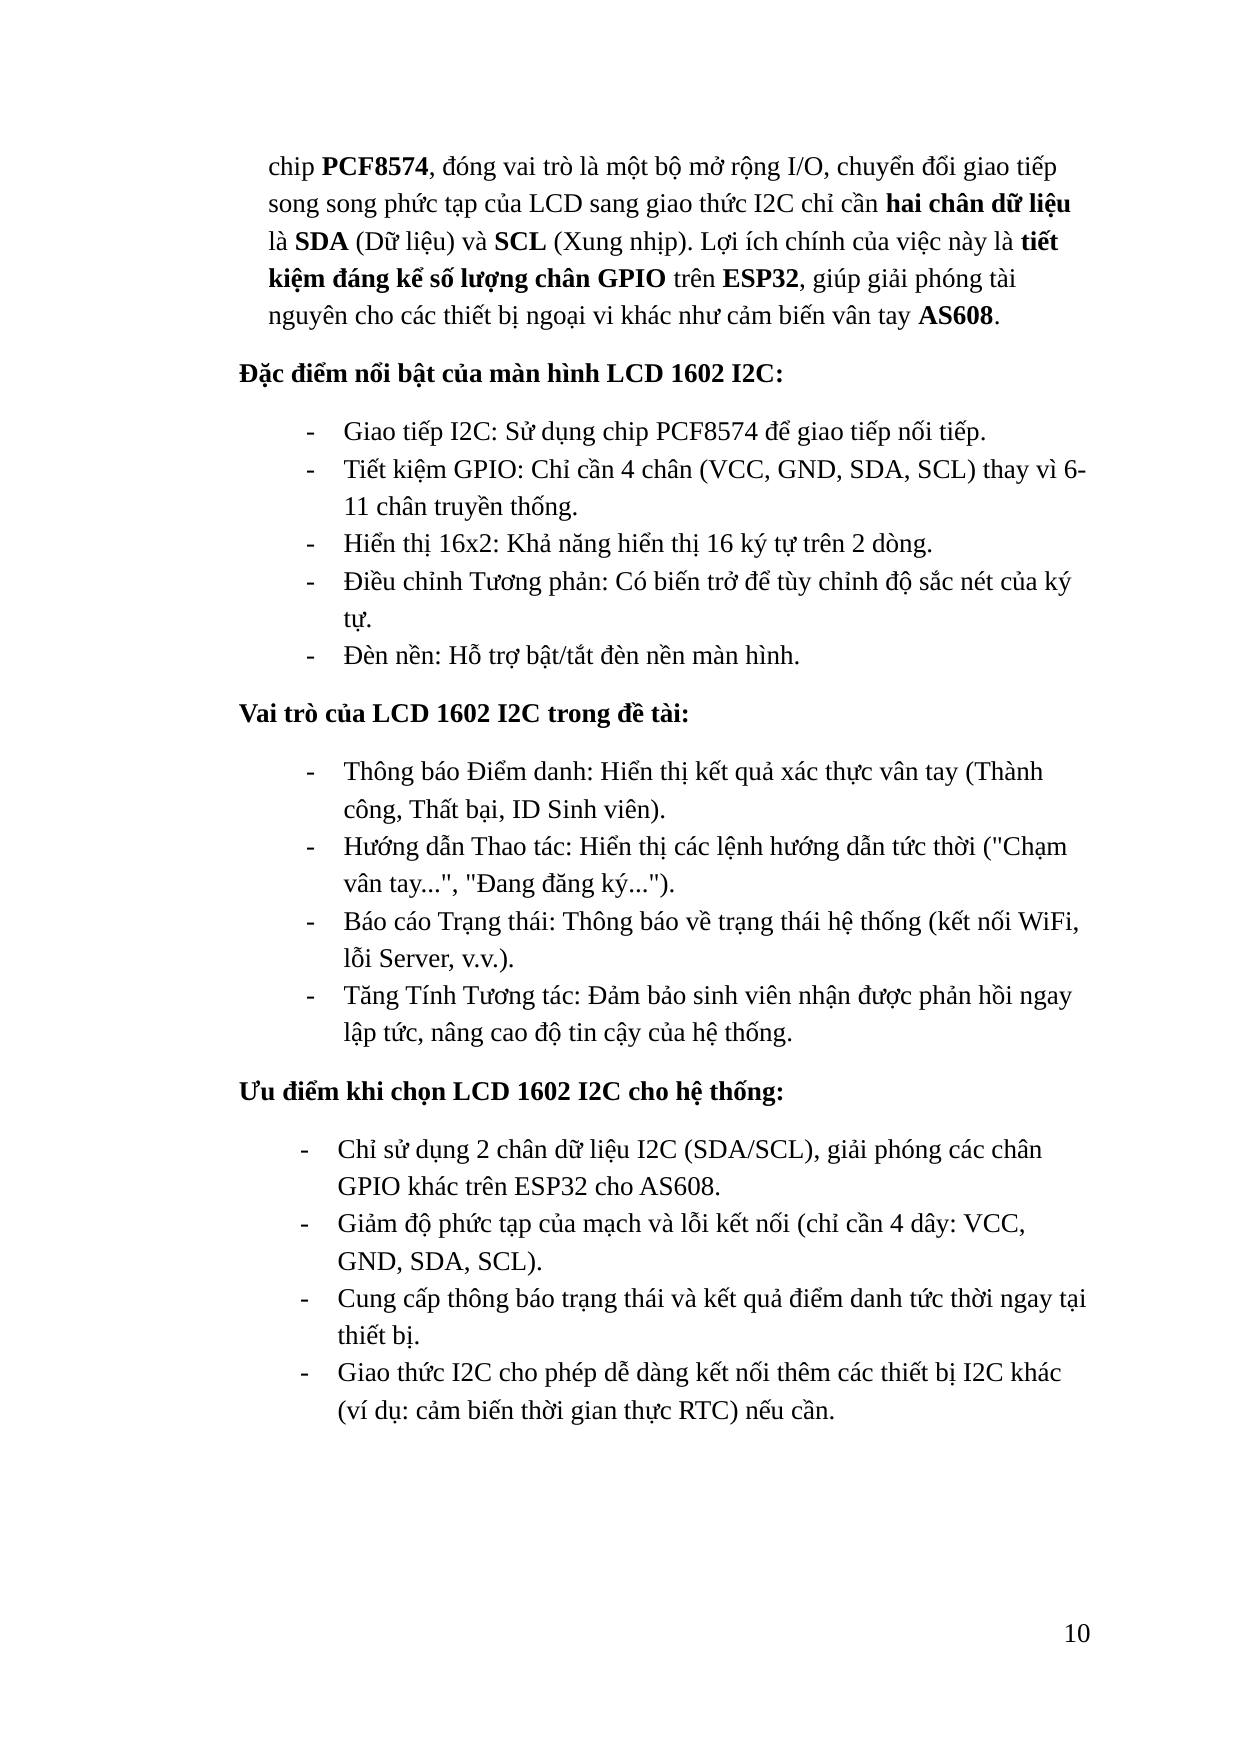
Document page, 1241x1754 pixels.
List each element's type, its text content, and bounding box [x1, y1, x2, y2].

text Vai trò của LCD 1602 I2C trong đề tài: [239, 697, 1090, 728]
list Giảm độ phức tạp của mạch và lỗi kết nối (chỉ cần 4 dây: VCC, GND, SDA, SCL). [300, 1207, 1090, 1276]
list Cung cấp thông báo trạng thái và kết quả điểm danh tức thời ngay tại thiết bị. [300, 1282, 1090, 1350]
list Tăng Tính Tương tác: Đảm bảo sinh viên nhận được phản hồi ngay lập tức, nâng cao độ tin cậy của hệ thống. [306, 979, 1090, 1048]
list Giao tiếp I2C: Sử dụng chip PCF8574 để giao tiếp nối tiếp. [306, 415, 1090, 447]
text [225, 150, 1090, 330]
text Ưu điểm khi chọn LCD 1602 I2C cho hệ thống: [239, 1074, 1090, 1106]
list Hiển thị 16x2: Khả năng hiển thị 16 ký tự trên 2 dòng. [306, 527, 1090, 558]
list Đèn nền: Hỗ trợ bật/tắt đèn nền màn hình. [306, 639, 1090, 670]
list Giao thức I2C cho phép dễ dàng kết nối thêm các thiết bị I2C khác (ví dụ: cảm biến thời gian thực RTC) nếu cần. [300, 1356, 1090, 1425]
text Đặc điểm nổi bật của màn hình LCD 1602 I2C: [239, 357, 1090, 388]
list Chỉ sử dụng 2 chân dữ liệu I2C (SDA/SCL), giải phóng các chân GPIO khác trên ESP32 cho AS608. [300, 1133, 1090, 1201]
list Báo cáo Trạng thái: Thông báo về trạng thái hệ thống (kết nối WiFi, lỗi Server, v.v.). [306, 904, 1090, 973]
list Điều chỉnh Tương phản: Có biến trở để tùy chỉnh độ sắc nét của ký tự. [306, 564, 1090, 633]
list Tiết kiệm GPIO: Chỉ cần 4 chân (VCC, GND, SDA, SCL) thay vì 6-11 chân truyền thống. [306, 453, 1090, 521]
list Thông báo Điểm danh: Hiển thị kết quả xác thực vân tay (Thành công, Thất bại, ID Sinh viên). [306, 755, 1090, 824]
list Hướng dẫn Thao tác: Hiển thị các lệnh hướng dẫn tức thời ("Chạm vân tay...", "Đang đăng ký..."). [306, 830, 1090, 898]
